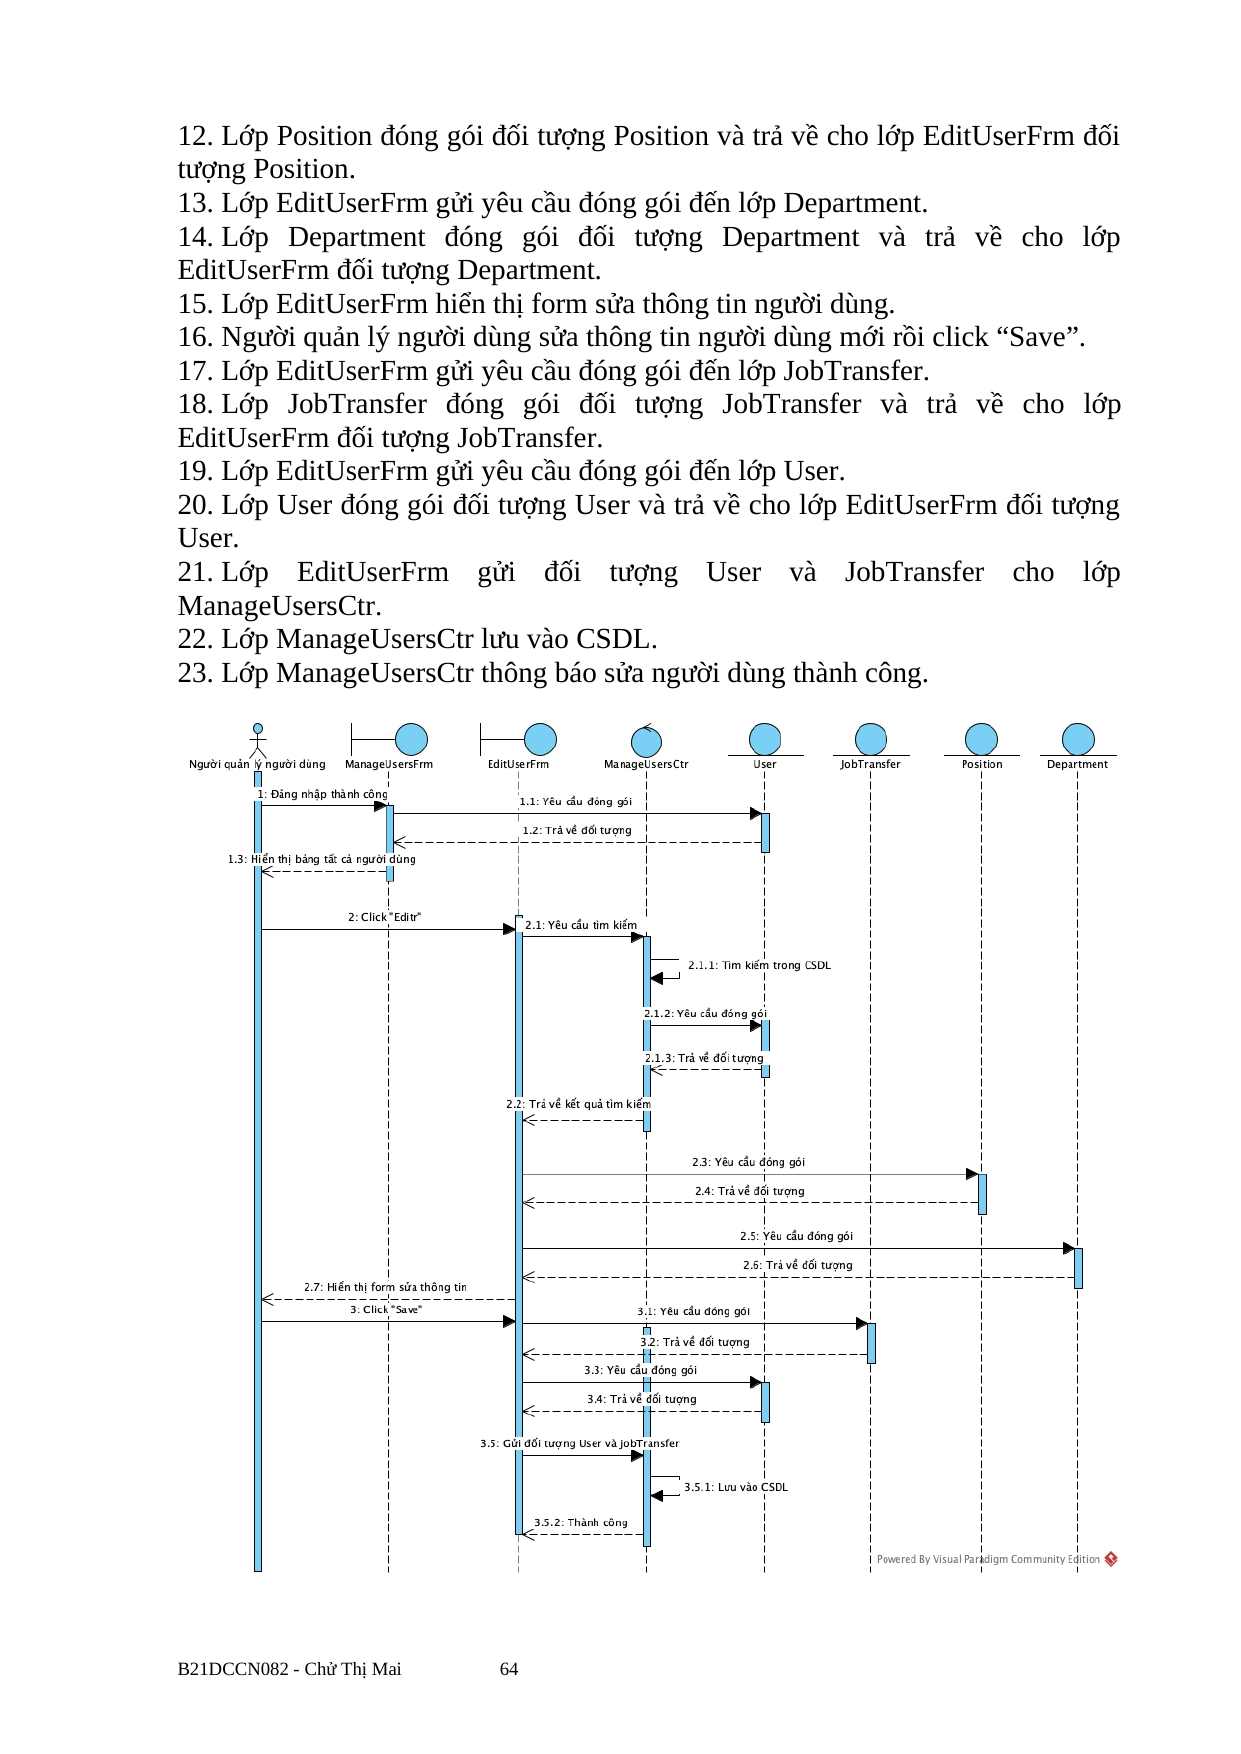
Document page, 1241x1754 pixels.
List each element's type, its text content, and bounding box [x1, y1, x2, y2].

list Lớp User đóng gói đối tượng User và trả về cho lớp EditUserFrm đối tượng User. [177, 487, 1122, 554]
list Lớp Position đóng gói đối tượng Position và trả về cho lớp EditUserFrm đối tượng Position. [177, 118, 1122, 185]
list Lớp EditUserFrm gửi đối tượng User và JobTransfer cho lớp ManageUsersCtr. [177, 554, 1122, 621]
picture [177, 721, 1122, 1575]
list Lớp EditUserFrm gửi yêu cầu đóng gói đến lớp JobTransfer. [177, 353, 1122, 386]
list Lớp EditUserFrm gửi yêu cầu đóng gói đến lớp User. [177, 453, 1122, 487]
list Lớp EditUserFrm gửi yêu cầu đóng gói đến lớp Department. [177, 185, 1122, 219]
list Lớp JobTransfer đóng gói đối tượng JobTransfer và trả về cho lớp EditUserFrm đối tượng JobTransfer. [177, 386, 1122, 453]
list Lớp EditUserFrm hiển thị form sửa thông tin người dùng. [177, 286, 1122, 319]
list Lớp ManageUsersCtr thông báo sửa người dùng thành công. [177, 655, 1122, 688]
list Người quản lý người dùng sửa thông tin người dùng mới rồi click “Save”. [177, 319, 1122, 353]
list Lớp Department đóng gói đối tượng Department và trả về cho lớp EditUserFrm đối tượng Department. [177, 219, 1122, 286]
list Lớp ManageUsersCtr lưu vào CSDL. [177, 621, 1122, 655]
